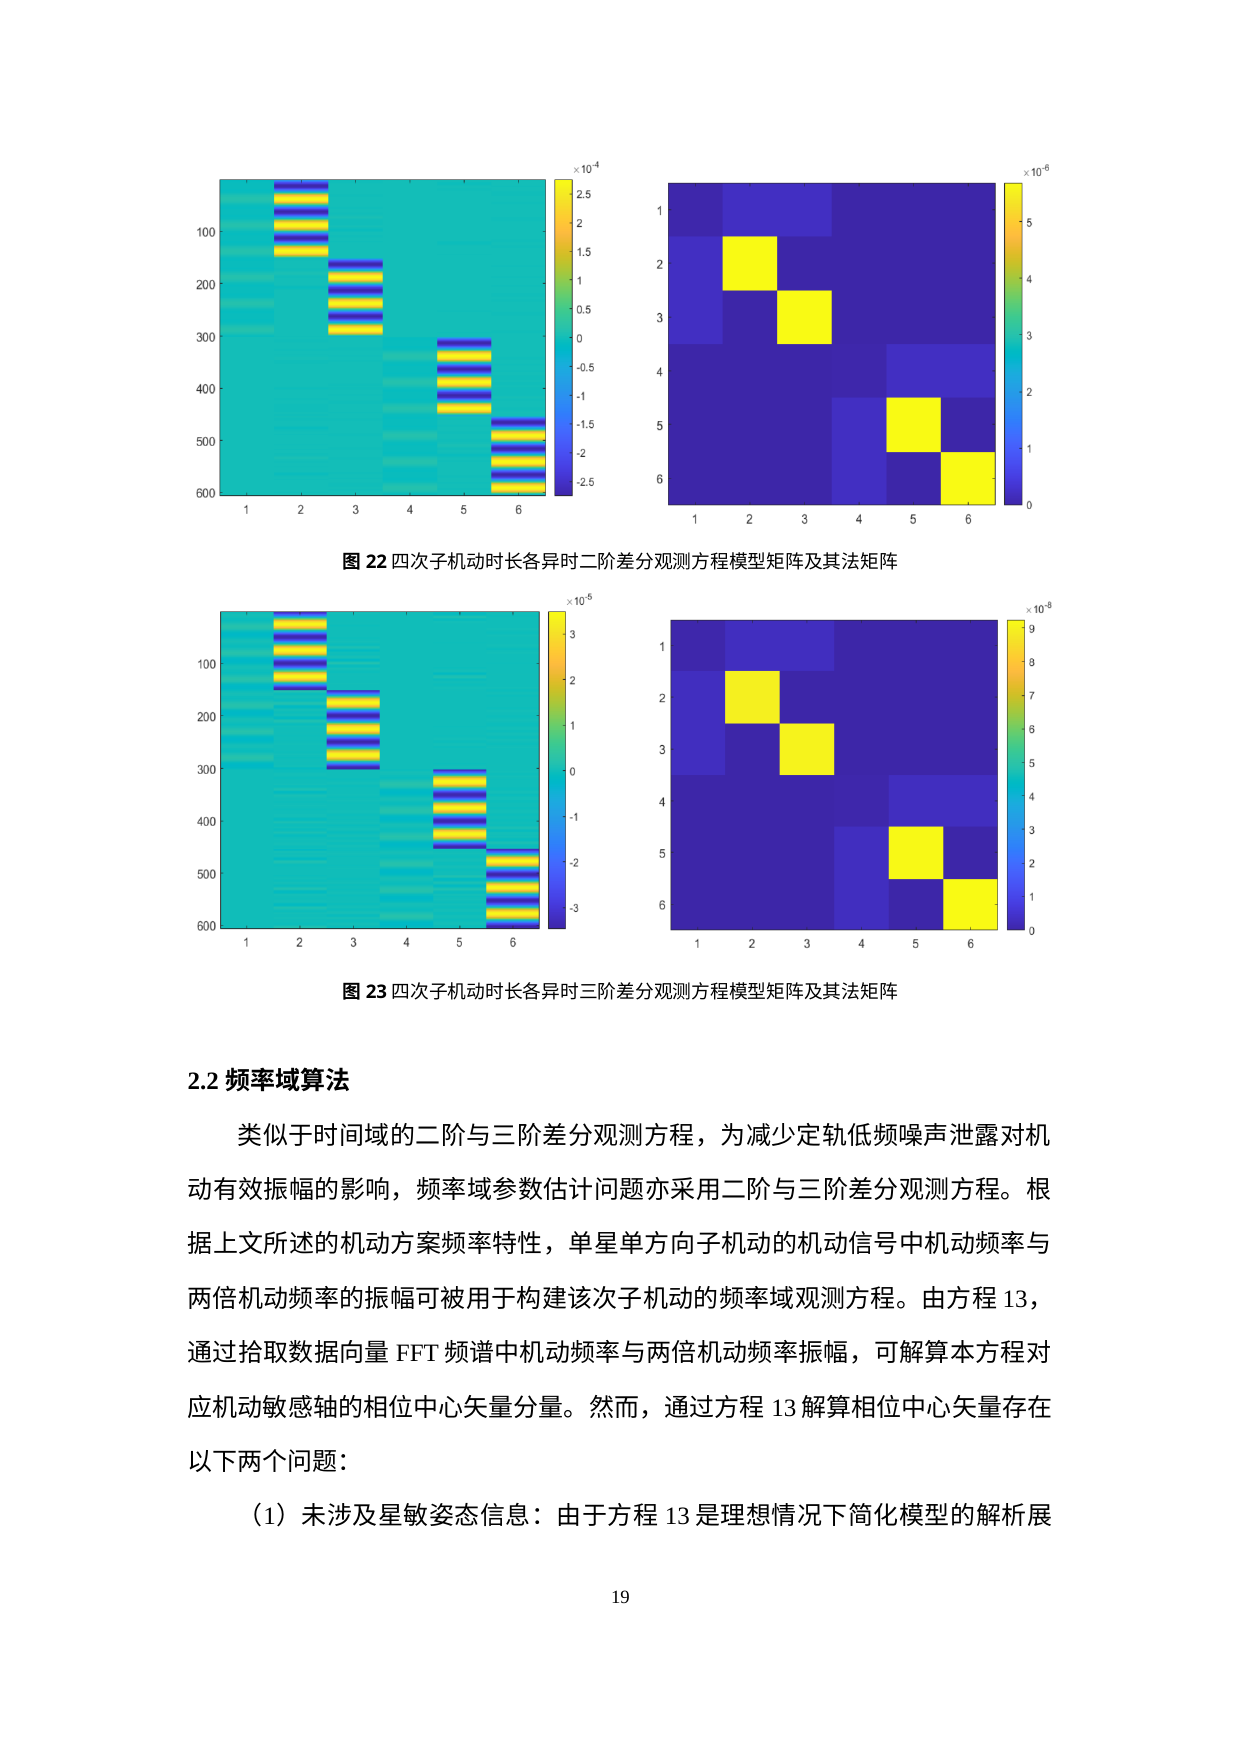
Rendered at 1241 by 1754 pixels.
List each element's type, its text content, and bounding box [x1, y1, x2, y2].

text 图 22 四次子机动时长各异时二阶差分观测方程模型矩阵及其法矩阵 [187, 547, 1053, 574]
text 图 23 四次子机动时长各异时三阶差分观测方程模型矩阵及其法矩阵 [187, 977, 1053, 1004]
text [187, 1496, 1053, 1532]
text 类似于时间域的二阶与三阶差分观测方程，为减少定轨低频噪声泄露对机动有效振幅的影响，频率域参数估计问题亦采用二阶与三阶差分观测方程。根据上文所述的机动方案频率特性，单星单方向子机动的机动信号中机动频率与两倍机动频率的振幅可被用于构建该次子机动的频率域观测方程。由方程，通过拾取数据向量FFT频谱中机动频率与两倍机动频率振幅，可解算本方程对应机动敏感轴的相位中心矢量分量。然而，通过方程解算相位中心矢量存在以下两个问题： [187, 1115, 1053, 1478]
text 2.2 频率域算法 [187, 1061, 1053, 1097]
